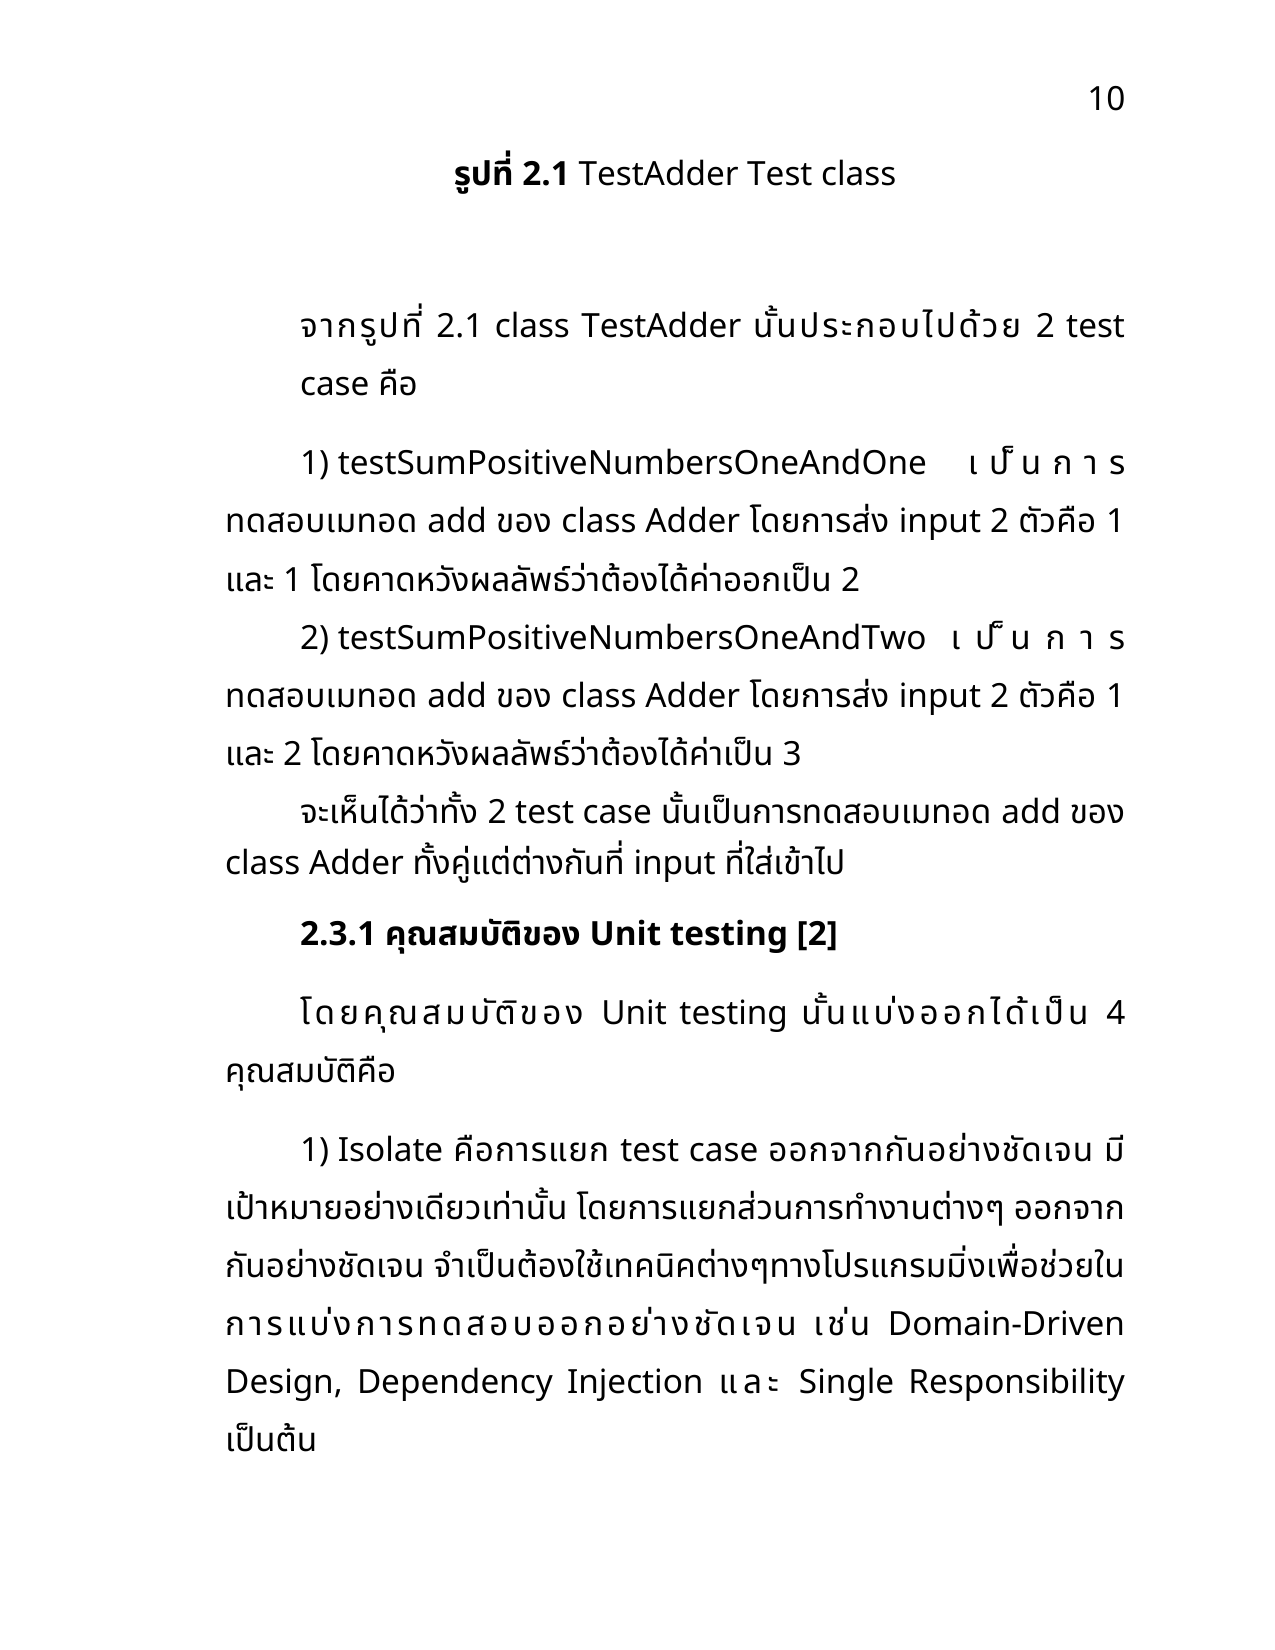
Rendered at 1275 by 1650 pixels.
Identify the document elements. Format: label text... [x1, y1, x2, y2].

text TestAdder Test class [225, 150, 1125, 201]
text จากรูปที่ 2.1 class TestAdder นั้นประกอบไปด้วย 2 test case คือ [300, 302, 1125, 411]
text โดยคุณสมบัติของ Unit testing นั้นแบ่งออกได้เป็น 4 คุณสมบัติคือ [225, 989, 1125, 1097]
list คุณสมบัติของ Unit testing [2] [225, 910, 1125, 961]
list testSumPositiveNumbersOneAndOne เป็นการทดสอบเมทอด add ของ class Adder โดยการส่ง input 2 ตัวคือ 1 และ 1 โดยคาดหวังผลลัพธ์ว่าต้องได้ค่าออกเป็น 2 [225, 439, 1125, 606]
list Isolate คือการแยก test case ออกจากกันอย่างชัดเจน มีเป้าหมายอย่างเดียวเท่านั้น โดยการแยกส่วนการทำงานต่างๆ ออกจากกันอย่างชัดเจน จำเป็นต้องใช้เทคนิคต่างๆทางโปรแกรมมิ่งเพื่อช่วยในการแบ่งการทดสอบออกอย่างชัดเจน เช่น Domain-Driven Design, Dependency Injection และ Single Responsibility เป็นต้น [225, 1126, 1125, 1466]
list testSumPositiveNumbersOneAndTwo เป็นการทดสอบเมทอด add ของ class Adder โดยการส่ง input 2 ตัวคือ 1 และ 2 โดยคาดหวังผลลัพธ์ว่าต้องได้ค่าเป็น 3 [225, 613, 1125, 780]
text จะเห็นได้ว่าทั้ง 2 test case นั้นเป็นการทดสอบเมทอด add ของ class Adder ทั้งคู่แต่ต่างกันที่ input ที่ใส่เข้าไป [225, 788, 1125, 889]
